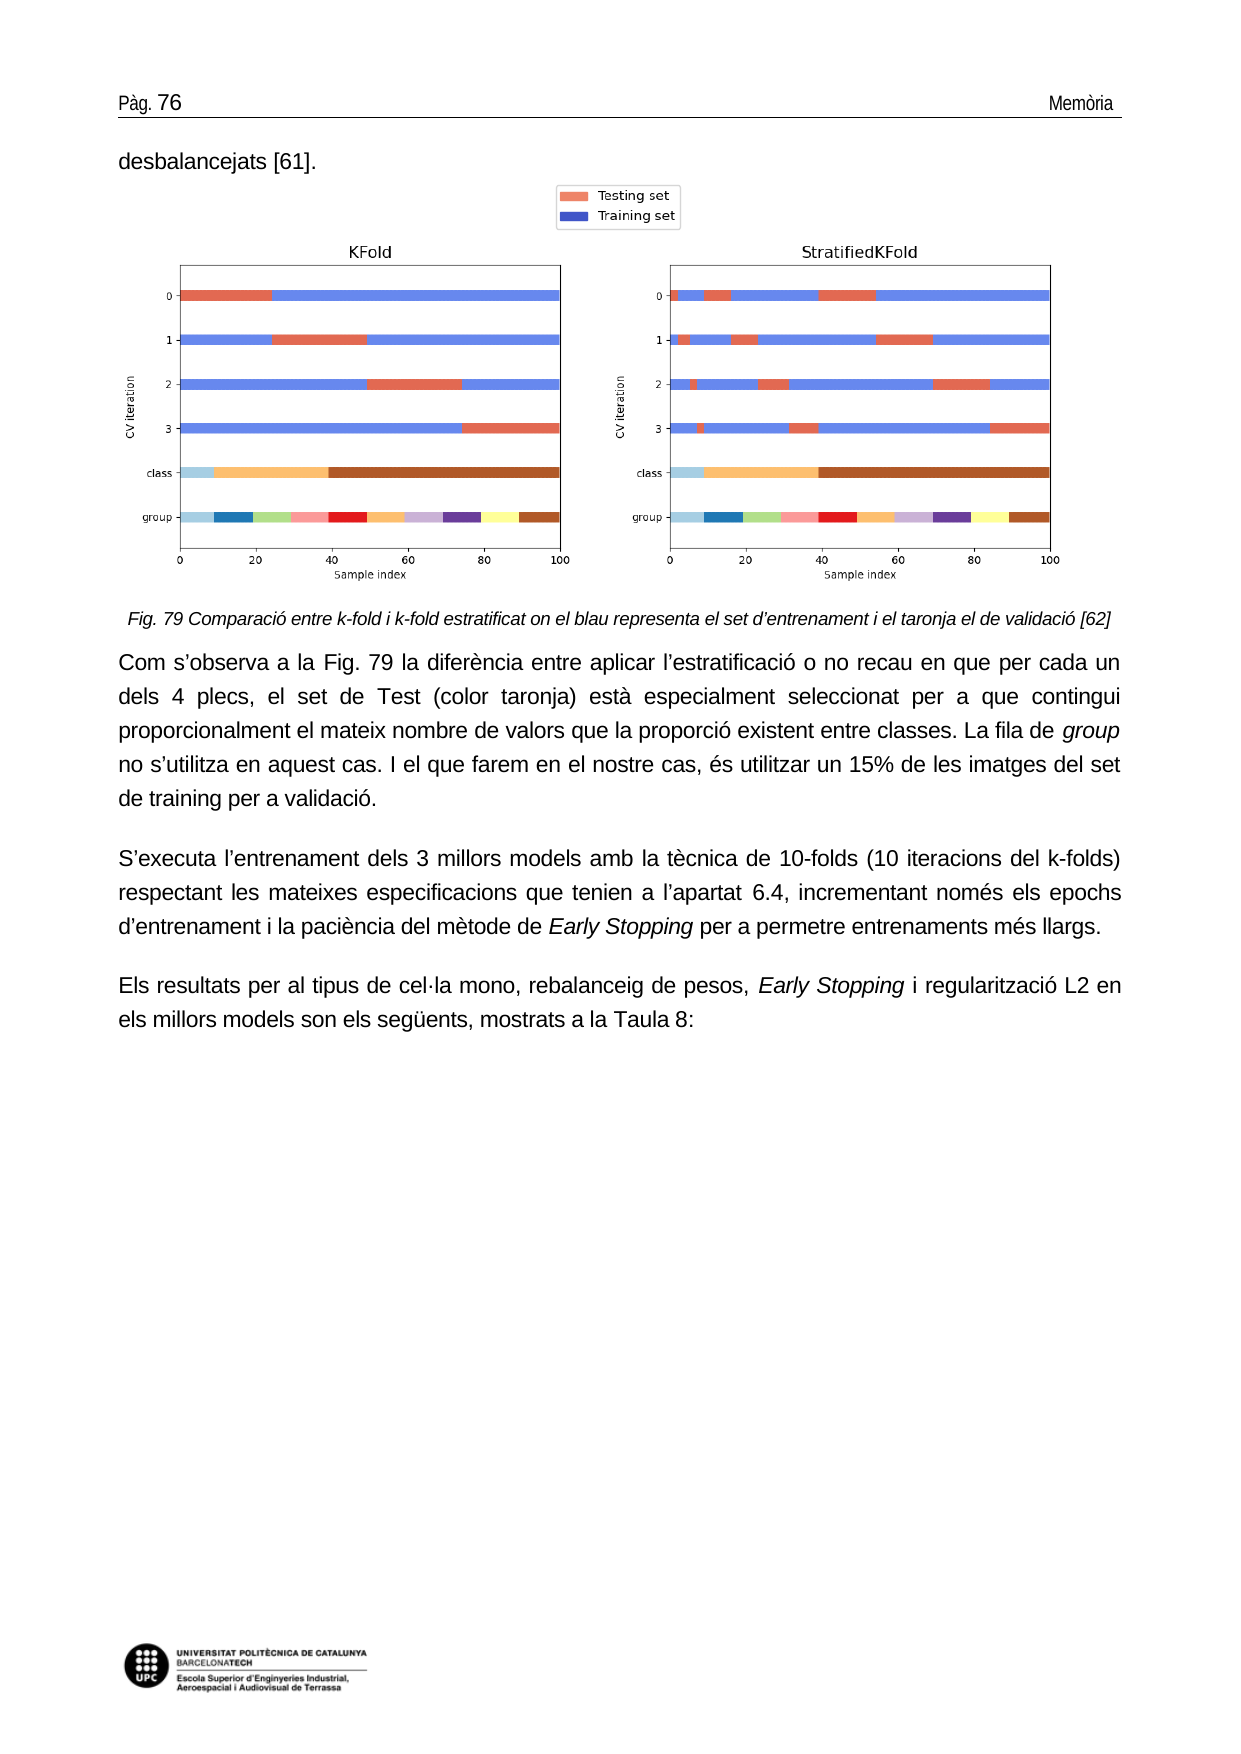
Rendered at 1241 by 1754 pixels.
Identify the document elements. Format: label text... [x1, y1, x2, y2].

text Fig. 79 Comparació entre k-fold i k-fold estratificat on el blau representa el set d’entrenament i el taronja el de validació [62] [118, 608, 1122, 630]
picture [118, 242, 1099, 588]
text Com s’observa a la Fig. 79 la diferència entre aplicar l’estratificació o no recau en que per cada un dels 4 plecs, el set de Test (color taronja) està especialment seleccionat per a que contingui proporcionalment el mateix nombre de valors que la proporció existent entre classes. La fila de group no s’utilitza en aquest cas. I el que farem en el nostre cas, és utilitzar un 15% de les imatges del set de training per a validació. [118, 649, 1122, 812]
text Els resultats per al tipus de cel·la mono, rebalanceig de pesos, Early Stopping i regularització L2 en els millors models son els següents, mostrats a la Taula 8: [118, 972, 1122, 1033]
text S’executa l’entrenament dels 3 millors models amb la tècnica de 10-folds (10 iteracions del k-folds) respectant les mateixes especificacions que tenien a l’apartat 6.4, incrementant només els epochs d’entrenament i la paciència del mètode de Early Stopping per a permetre entrenaments més llargs. [118, 844, 1122, 939]
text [118, 148, 1122, 174]
picture [118, 1634, 374, 1702]
picture [552, 181, 688, 235]
